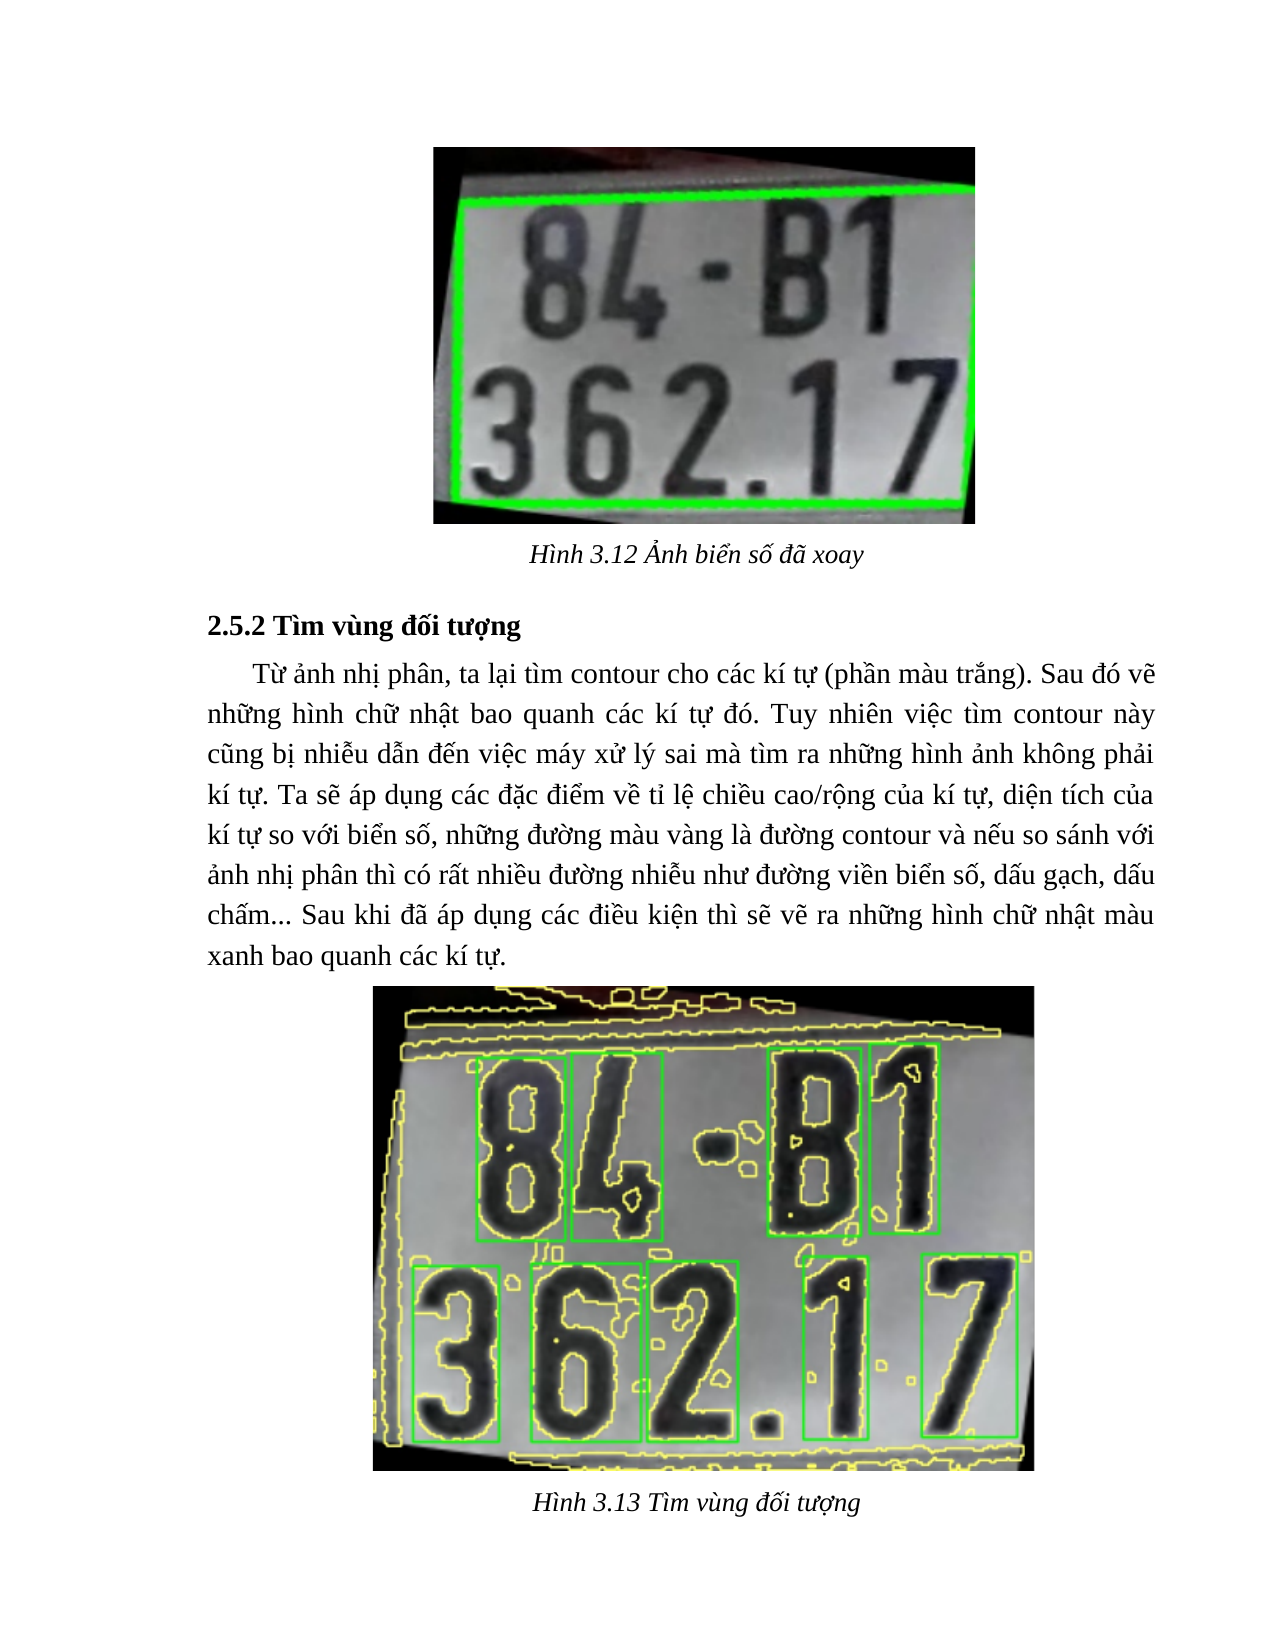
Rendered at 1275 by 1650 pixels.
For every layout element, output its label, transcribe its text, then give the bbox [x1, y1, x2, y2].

picture [372, 986, 1036, 1471]
text Hình 3.12 Ảnh biển số đã xoay [207, 538, 1156, 569]
picture [433, 147, 976, 524]
text Từ ảnh nhị phân, ta lại tìm contour cho các kí tự (phần màu trắng). Sau đó vẽ những hình chữ nhật bao quanh các kí tự đó. Tuy nhiên việc tìm contour này cũng bị nhiễu dẫn đến việc máy xử lý sai mà tìm ra những hình ảnh không phải kí tự. Ta sẽ áp dụng các đặc điểm về tỉ lệ chiều cao/rộng của kí tự, diện tích của kí tự so với biển số, những đường màu vàng là đường contour và nếu so sánh với ảnh nhị phân thì có rất nhiều đường nhiễu như đường viền biển số, dấu gạch, dấu chấm... Sau khi đã áp dụng các điều kiện thì sẽ vẽ ra những hình chữ nhật màu xanh bao quanh các kí tự. [207, 656, 1156, 971]
text Hình 3.13 Tìm vùng đối tượng [207, 1486, 1156, 1517]
subtitle Tìm vùng đối tượng [207, 608, 1156, 641]
